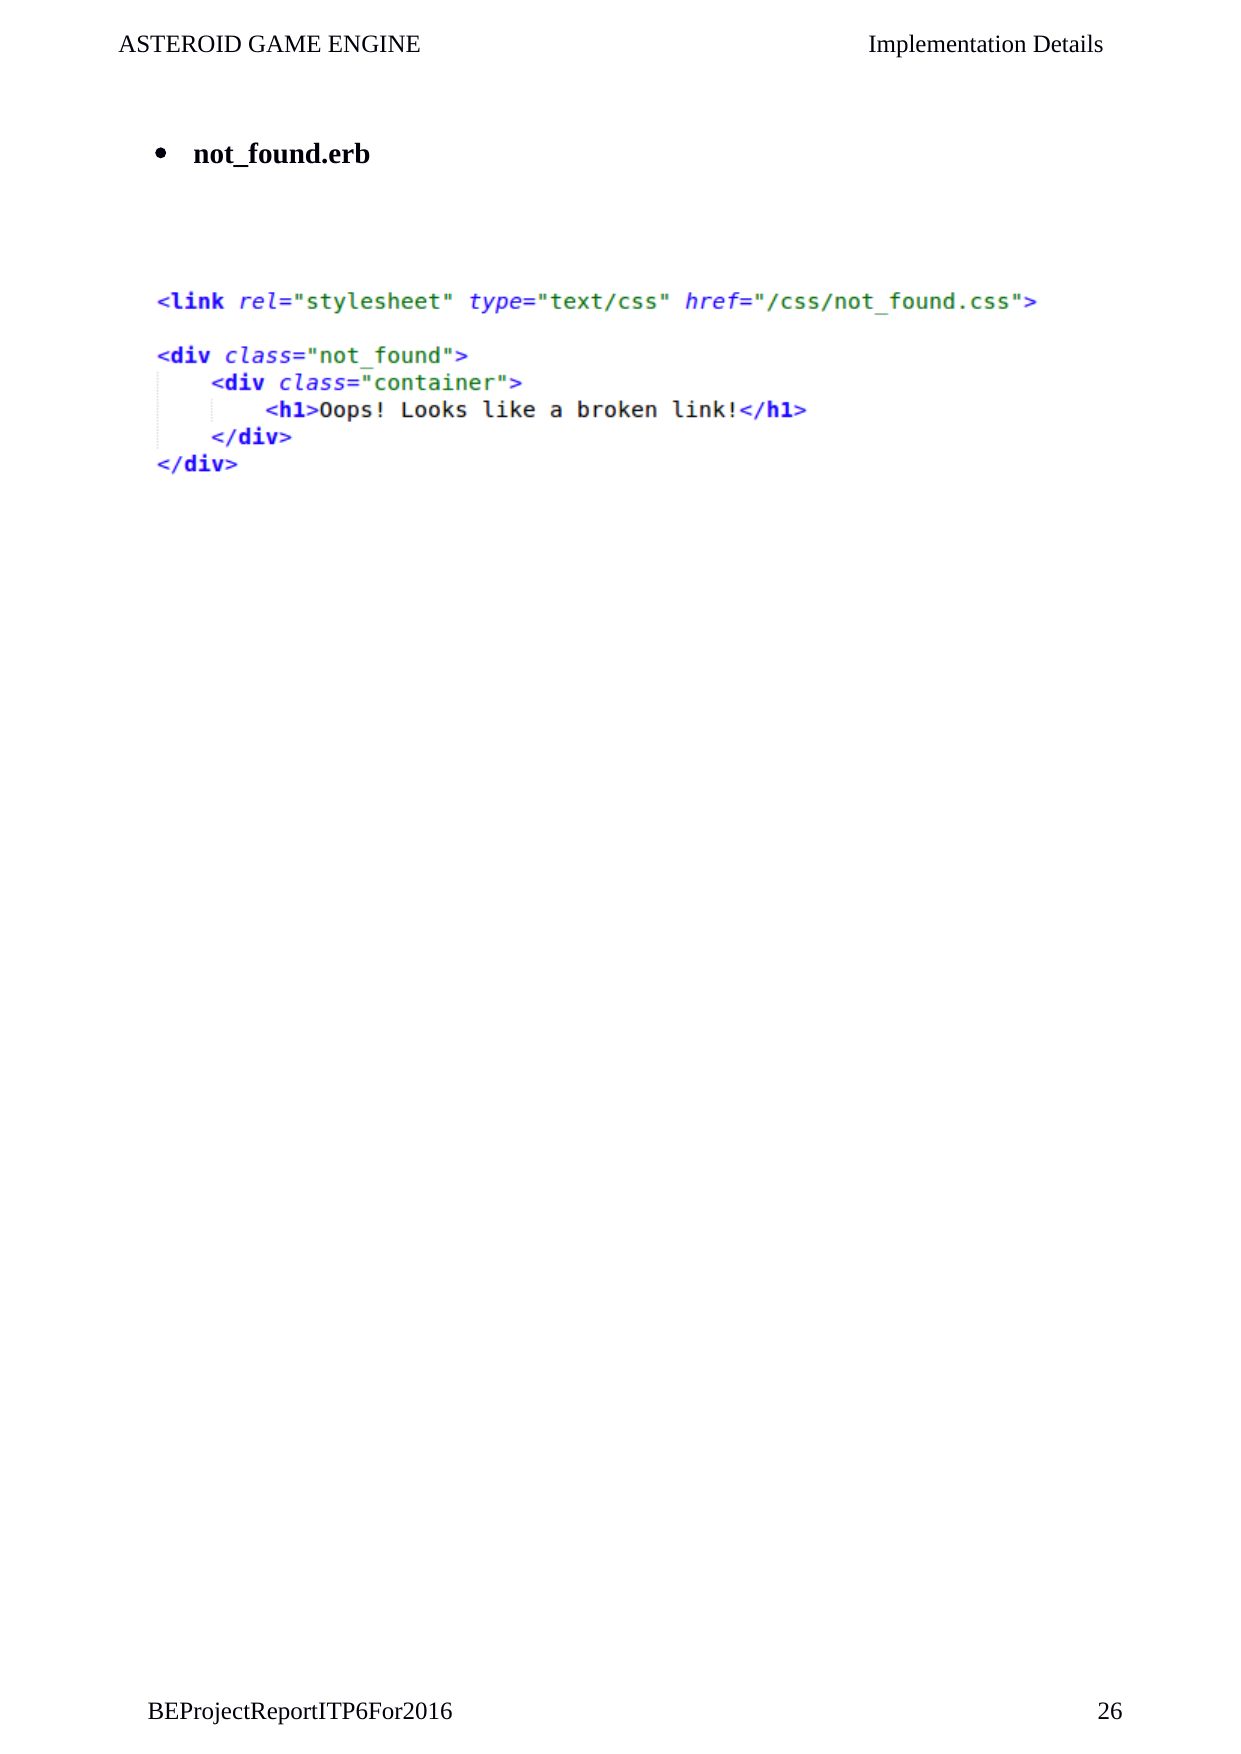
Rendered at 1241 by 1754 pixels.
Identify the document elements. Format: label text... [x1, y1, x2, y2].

picture [133, 288, 1063, 634]
list not_found.erb [156, 143, 1122, 168]
